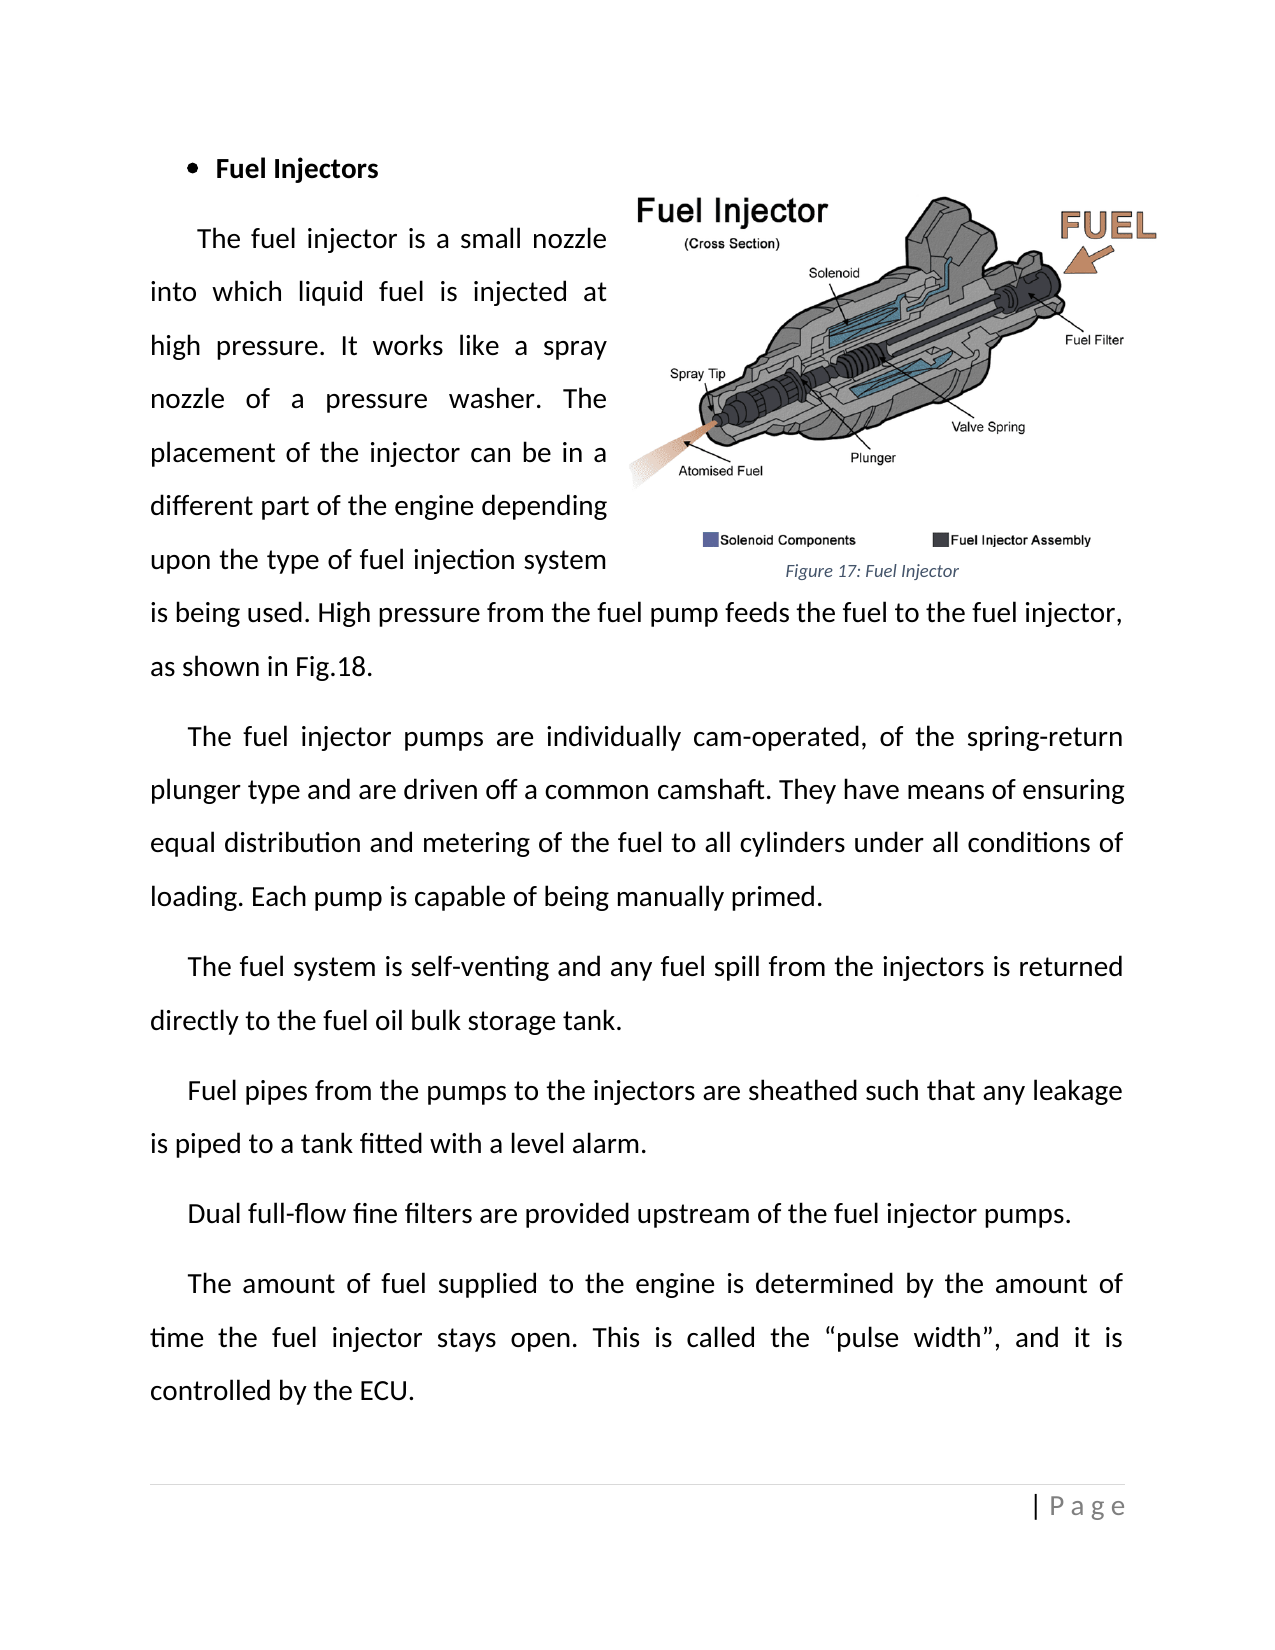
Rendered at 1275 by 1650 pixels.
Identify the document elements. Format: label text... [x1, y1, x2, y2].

text Fuel pipes from the pumps to the injectors are sheathed such that any leakage is piped to a tank fitted with a level alarm. [150, 1072, 1125, 1161]
text The fuel injector pumps are individually cam-operated, of the spring-return plunger type and are driven off a common camshaft. They have means of ensuring equal distribution and metering of the fuel to all cylinders under all conditions of loading. Each pump is capable of being manually primed. [150, 718, 1125, 914]
list Fuel Injectors [187, 150, 1125, 186]
picture [626, 190, 1161, 547]
text The fuel system is self-venting and any fuel spill from the injectors is returned directly to the fuel oil bulk storage tank. [150, 948, 1125, 1037]
text Dual full-flow fine filters are provided upstream of the fuel injector pumps. [150, 1195, 1125, 1231]
text The amount of fuel supplied to the engine is determined by the amount of time the fuel injector stays open. This is called the “pulse width”, and it is controlled by the ECU. [150, 1265, 1125, 1408]
